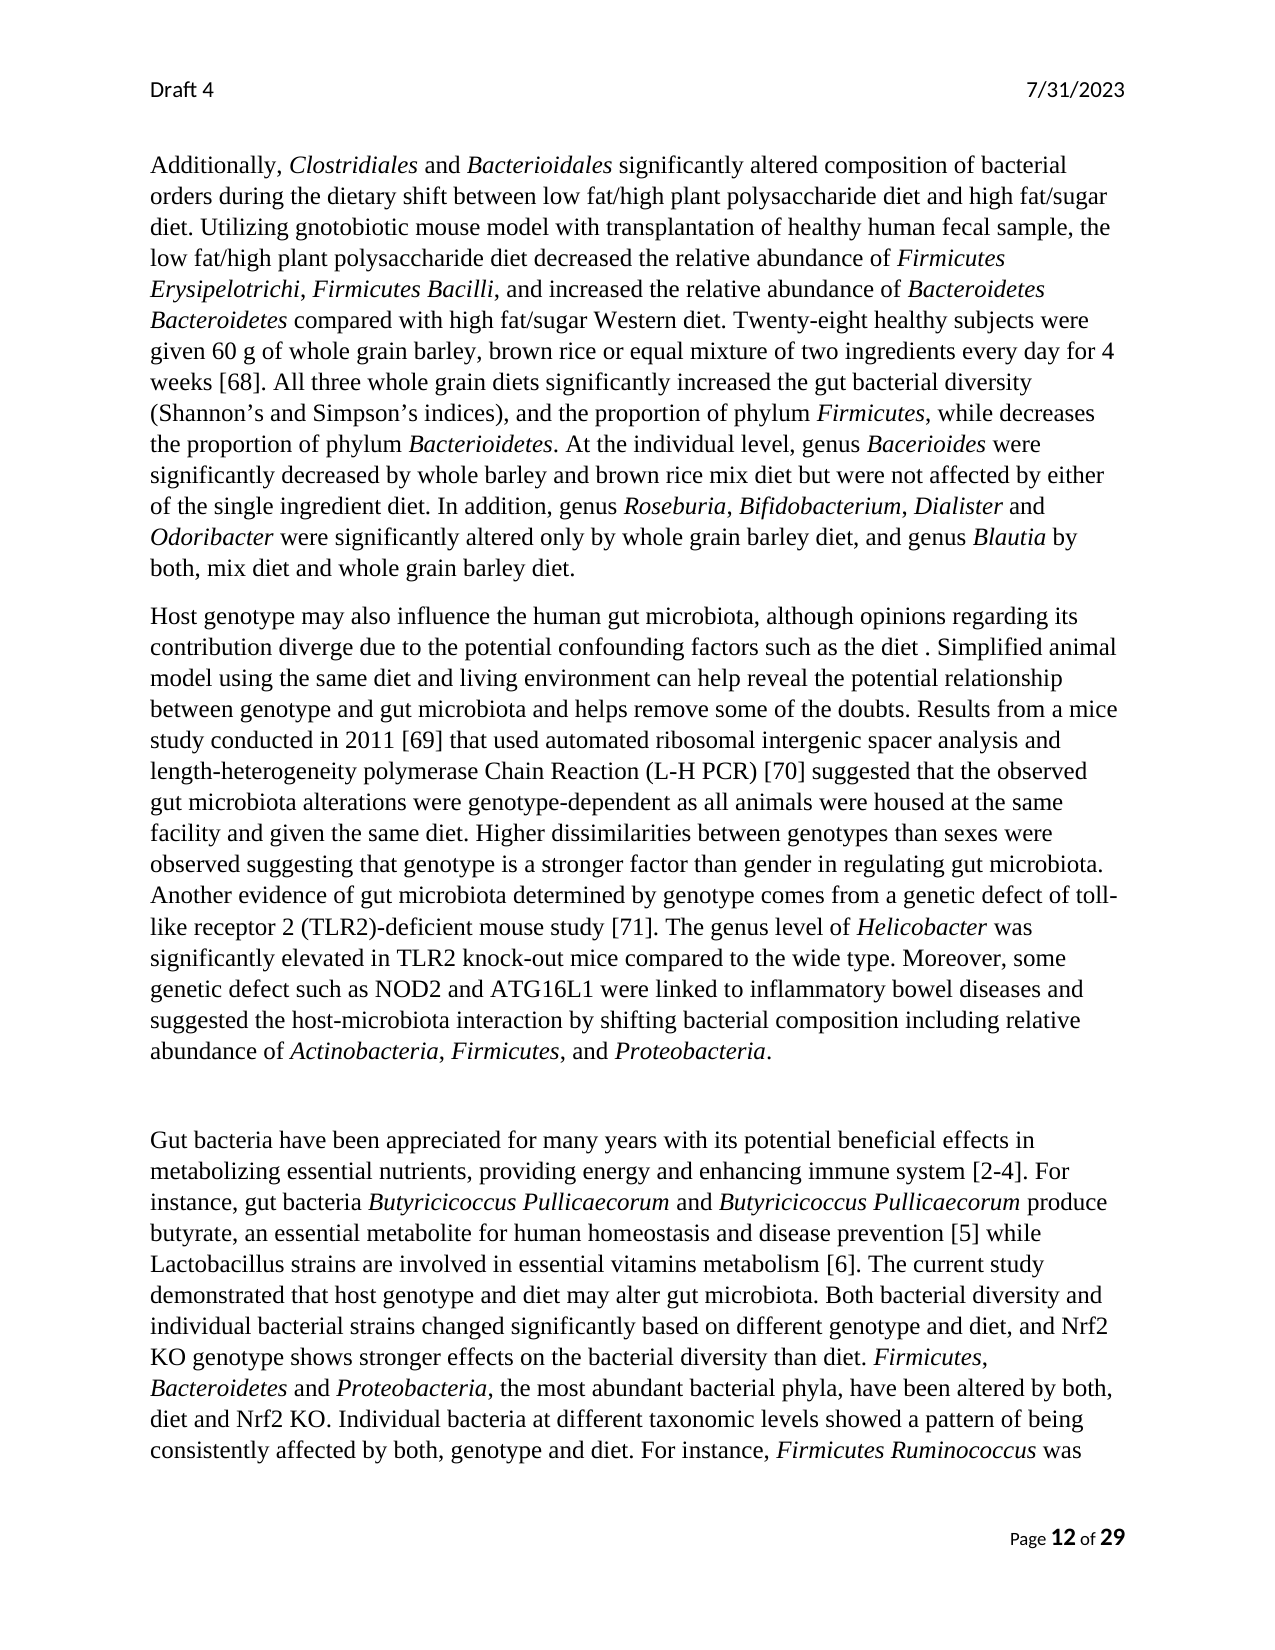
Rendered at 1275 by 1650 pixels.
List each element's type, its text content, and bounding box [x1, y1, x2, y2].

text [150, 150, 1125, 582]
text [150, 1125, 1125, 1464]
text Host genotype may also influence the human gut microbiota, although opinions regarding its contribution diverge due to the potential confounding factors such as the diet . Simplified animal model using the same diet and living environment can help reveal the potential relationship between genotype and gut microbiota and helps remove some of the doubts. Results from a mice study conducted in 2011 [69] that used automated ribosomal intergenic spacer analysis and length-heterogeneity polymerase Chain Reaction (L-H PCR) [70] suggested that the observed gut microbiota alterations were genotype-dependent as all animals were housed at the same facility and given the same diet. Higher dissimilarities between genotypes than sexes were observed suggesting that genotype is a stronger factor than gender in regulating gut microbiota. Another evidence of gut microbiota determined by genotype comes from a genetic defect of toll-like receptor 2 (TLR2)-deficient mouse study [71]. The genus level of Helicobacter was significantly elevated in TLR2 knock-out mice compared to the wide type. Moreover, some genetic defect such as NOD2 and ATG16L1 were linked to inflammatory bowel diseases and suggested the host-microbiota interaction by shifting bacterial composition including relative abundance of Actinobacteria, Firmicutes, and Proteobacteria. [150, 601, 1125, 1064]
